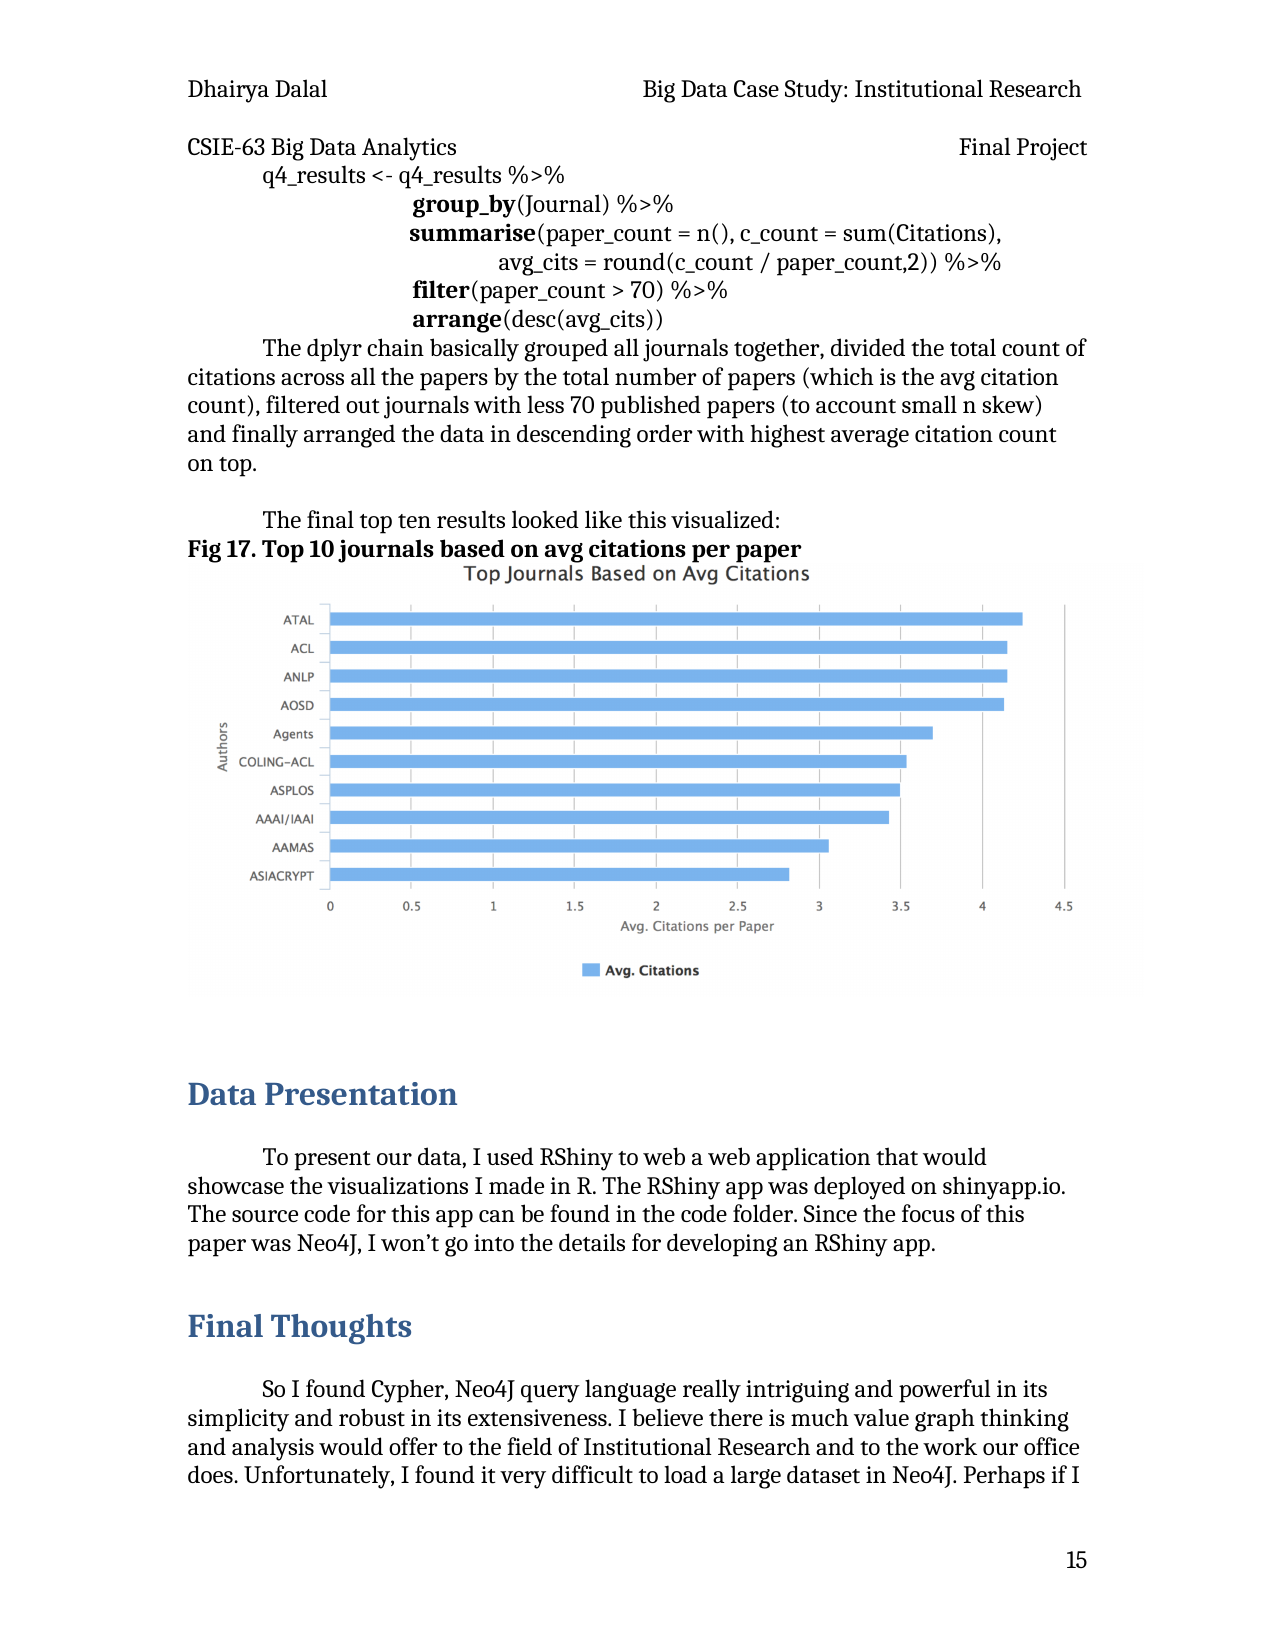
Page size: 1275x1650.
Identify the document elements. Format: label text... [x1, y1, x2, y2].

text filter(paper_count > 70) %>% [187, 276, 1087, 305]
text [187, 1375, 1087, 1490]
text q4_results <- q4_results %>% [187, 161, 1087, 190]
text To present our data, I used RShiny to web a web application that would showcase the visualizations I made in R. The RShiny app was deployed on shinyapp.io. The source code for this app can be found in the code folder. Since the focus of this paper was Neo4J, I won’t go into the details for developing an RShiny app. [187, 1143, 1087, 1258]
text The final top ten results looked like this visualized: [187, 506, 1087, 535]
text arrange(desc(avg_cits)) [187, 305, 1087, 334]
subtitle Final Thoughts [187, 1308, 1087, 1346]
text The dplyr chain basically grouped all journals together, divided the total count of citations across all the papers by the total number of papers (which is the avg citation count), filtered out journals with less 70 published papers (to account small n skew) and finally arranged the data in descending order with highest average citation count on top. [187, 334, 1087, 477]
text Fig 17. Top 10 journals based on avg citations per paper [187, 535, 1087, 563]
picture [187, 563, 1145, 997]
text summarise(paper_count = n(), c_count = sum(Citations), [187, 219, 1087, 247]
text group_by(Journal) %>% [337, 190, 1087, 219]
subtitle Data Presentation [187, 1076, 1087, 1114]
text avg_cits = round(c_count / paper_count,2)) %>% [187, 247, 1087, 276]
